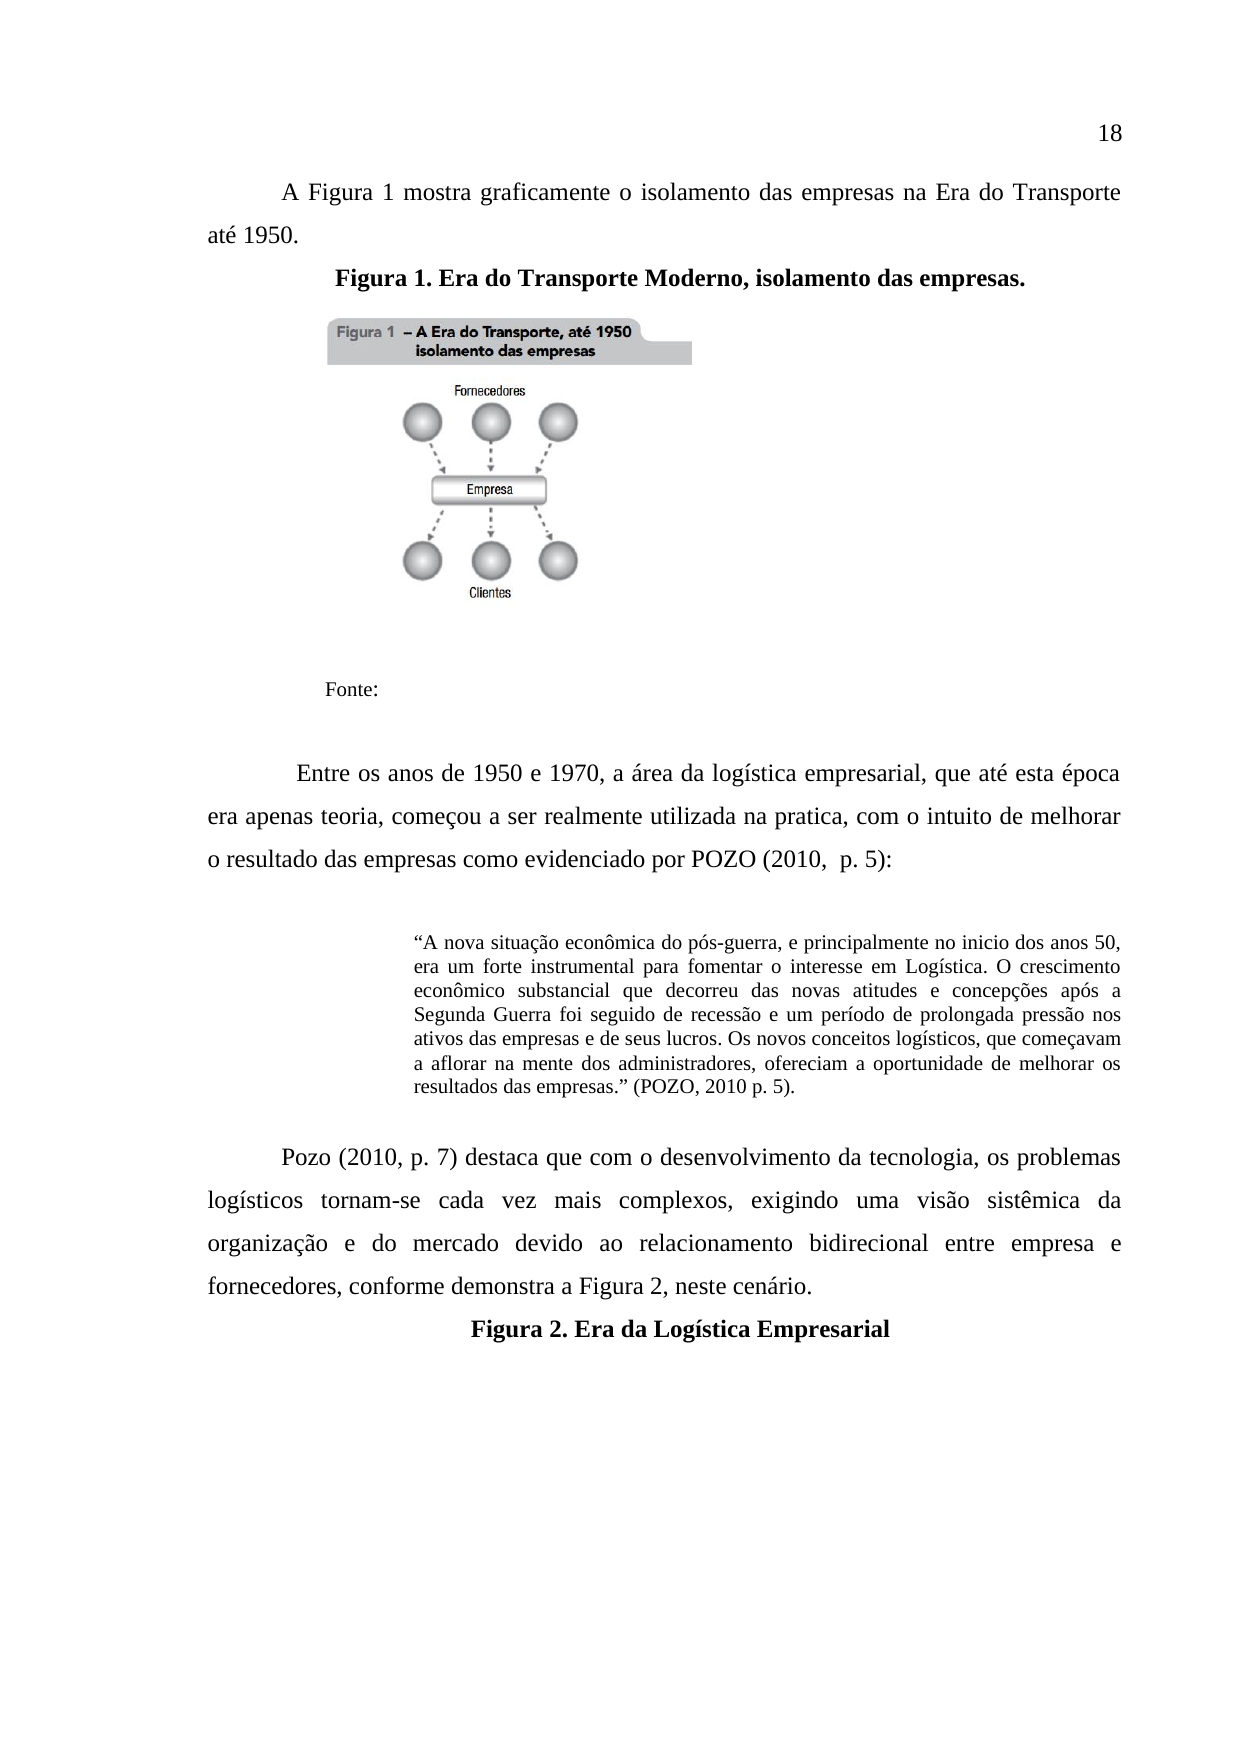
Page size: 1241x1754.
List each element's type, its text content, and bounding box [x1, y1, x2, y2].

text Figura 1. Era do Transporte Moderno, isolamento das empresas. [207, 263, 1122, 292]
picture [325, 315, 699, 612]
text Pozo (2010, p. 7) destaca que com o desenvolvimento da tecnologia, os problemas logísticos tornam-se cada vez mais complexos, exigindo uma visão sistêmica da organização e do mercado devido ao relacionamento bidirecional entre empresa e fornecedores, conforme demonstra a Figura 2, neste cenário. [207, 1142, 1122, 1300]
text A Figura 1 mostra graficamente o isolamento das empresas na Era do Transporte até 1950. [207, 177, 1122, 249]
text “A nova situação econômica do pós-guerra, e principalmente no inicio dos anos 50, era um forte instrumental para fomentar o interesse em Logística. O crescimento econômico substancial que decorreu das novas atitudes e concepções após a Segunda Guerra foi seguido de recessão e um período de prolongada pressão nos ativos das empresas e de seus lucros. Os novos conceitos logísticos, que começavam a aflorar na mente dos administradores, ofereciam a oportunidade de melhorar os resultados das empresas.” (POZO, 2010 p. 5). [413, 930, 1122, 1098]
text Figura 2. Era da Logística Empresarial [207, 1314, 1122, 1343]
text Entre os anos de 1950 e 1970, a área da logística empresarial, que até esta época era apenas teoria, começou a ser realmente utilizada na pratica, com o intuito de melhorar o resultado das empresas como evidenciado por POZO (2010, p. 5): [207, 758, 1122, 873]
